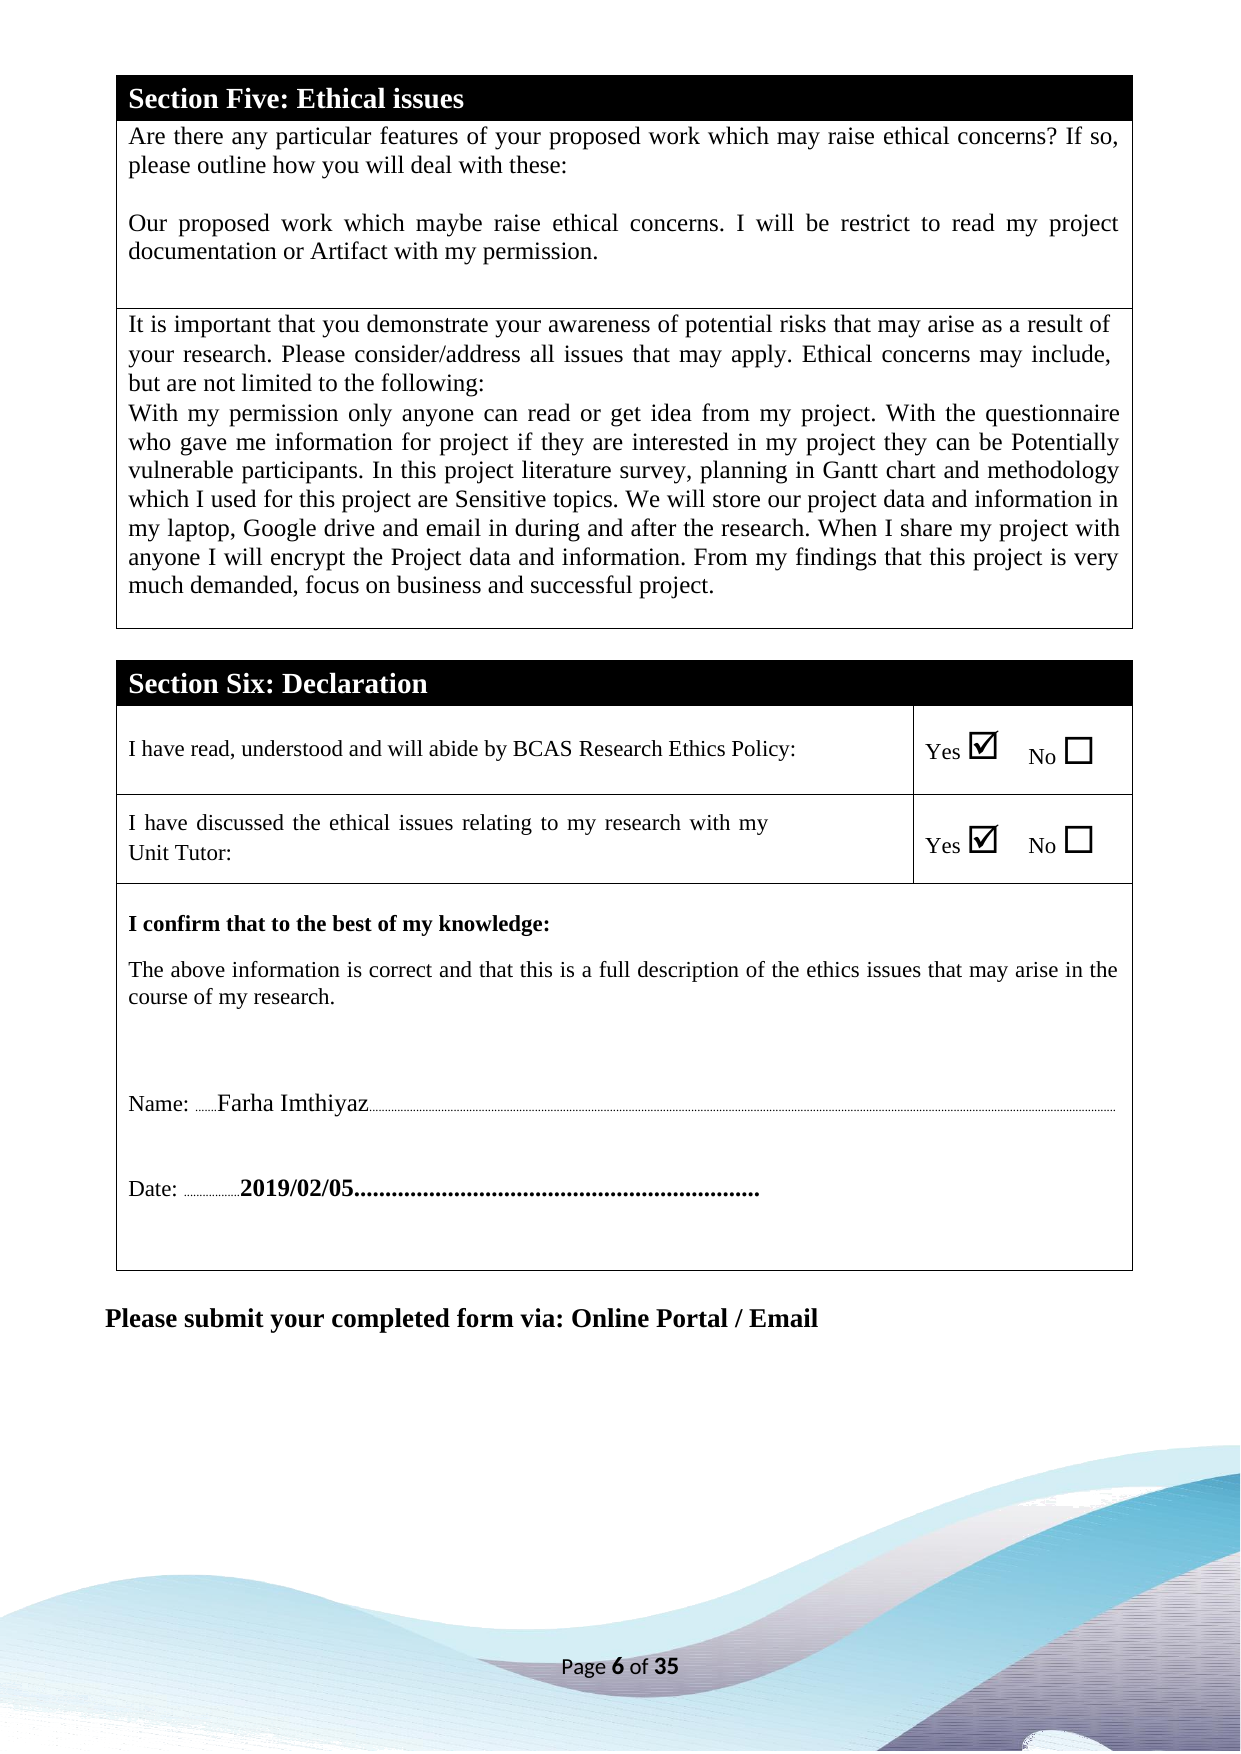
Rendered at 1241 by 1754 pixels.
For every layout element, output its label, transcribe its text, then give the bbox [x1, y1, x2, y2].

table_cell No [1017, 795, 1132, 883]
table_cell It is important that you demonstrate your awareness of potential risks that may arise as a result of your research. Please consider/address all issues that may apply. Ethical concerns may include, but are not limited to the following: With my permission only anyone can read or get idea from my project. With the questionnaire who gave me information for project if they are interested in my project they can be Potentially vulnerable participants. In this project literature survey, planning in Gantt chart and methodology which I used for this project are Sensitive topics. We will store our project data and information in my laptop, Google drive and email in during and after the research. When I share my project with anyone I will encrypt the Project data and information. From my findings that this project is very much demanded, focus on business and successful project. [117, 309, 1132, 628]
table_header Section Five: Ethical issues [117, 76, 1132, 120]
table_cell Yes [914, 795, 1017, 883]
table_cell I confirm that to the best of my knowledge: The above information is correct and that this is a full description of the ethics issues that may arise in the course of my research. Name: .......Farha Imthiyaz............................................................................................................................................................................................................................................... Date: ..................2019/02/05................................................................. [117, 884, 1132, 1270]
table_cell I have discussed the ethical issues relating to my research with my Unit Tutor: [117, 795, 913, 883]
table_header Section Six: Declaration [117, 661, 1132, 705]
table_cell No [1017, 706, 1132, 794]
table_cell Are there any particular features of your proposed work which may raise ethical concerns? If so, please outline how you will deal with these: Our proposed work which maybe raise ethical concerns. I will be restrict to read my project documentation or Artifact with my permission. [117, 121, 1132, 308]
text Please submit your completed form via: Online Portal / Email [105, 1302, 1135, 1333]
table_cell Yes [914, 706, 1017, 794]
picture [0, 1435, 1241, 1751]
table_cell I have read, understood and will abide by BCAS Research Ethics Policy: [117, 706, 913, 794]
